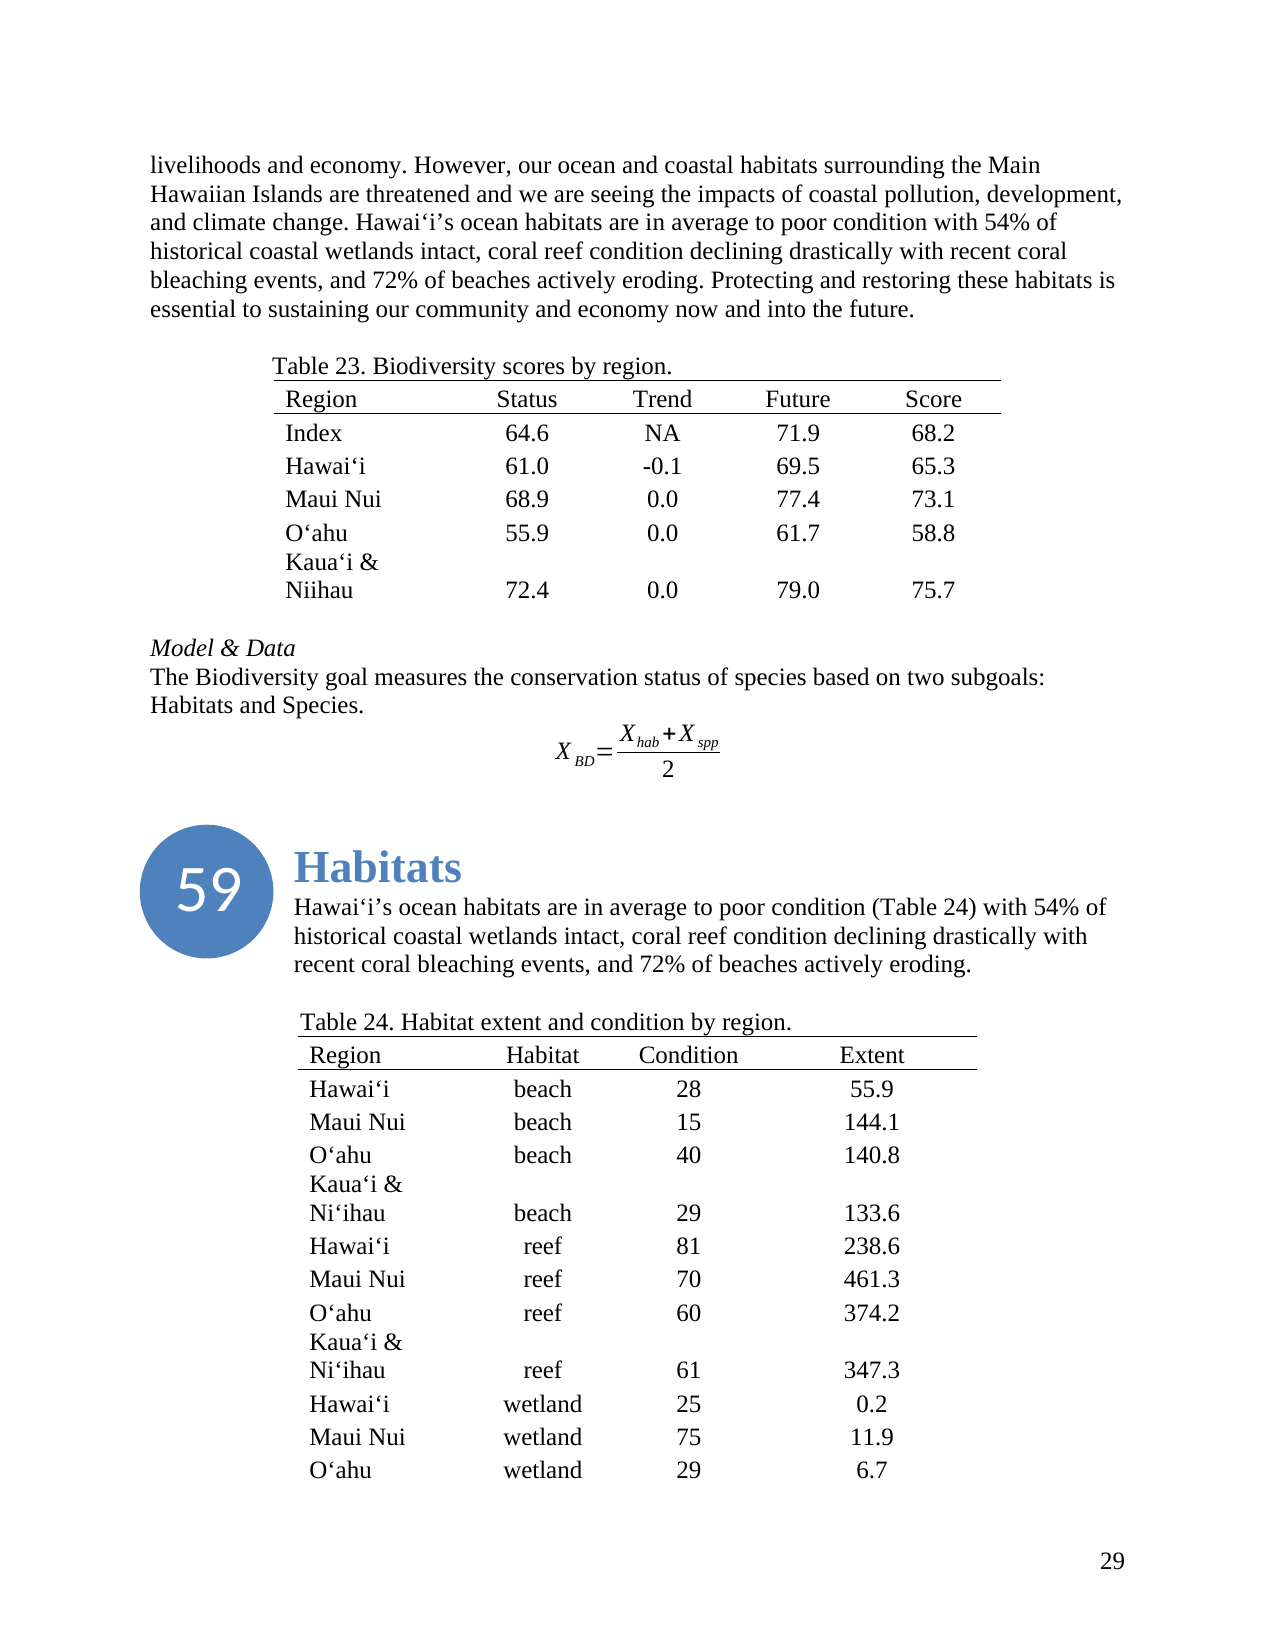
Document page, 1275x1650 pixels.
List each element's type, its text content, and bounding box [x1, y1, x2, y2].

table_cell wetland [475, 1451, 610, 1484]
text Model & Data [150, 633, 1125, 662]
table_header Status [459, 381, 595, 413]
table_cell wetland [475, 1418, 610, 1451]
table_cell 29 [610, 1169, 767, 1227]
table_cell 11.9 [767, 1418, 977, 1451]
table_cell 79.0 [730, 547, 866, 604]
table_cell beach [475, 1103, 610, 1136]
table_cell 144.1 [767, 1103, 977, 1136]
table_header Future [730, 381, 866, 413]
table_cell 77.4 [730, 480, 866, 513]
table_cell Kauaʻi & Niʻihau [298, 1327, 475, 1384]
table_cell 81 [610, 1227, 767, 1260]
table_cell Oʻahu [298, 1451, 475, 1484]
table_cell Oʻahu [274, 513, 459, 547]
table_cell reef [475, 1293, 610, 1327]
table_cell 55.9 [459, 513, 595, 547]
table_cell reef [475, 1327, 610, 1384]
table_cell 0.2 [767, 1384, 977, 1417]
table_cell 69.5 [730, 447, 866, 480]
text Table 24. Habitat extent and condition by region. [300, 1007, 1125, 1036]
table_cell 68.9 [459, 480, 595, 513]
table_cell Maui Nui [298, 1260, 475, 1293]
table_cell Oʻahu [298, 1136, 475, 1169]
table_cell 28 [610, 1070, 767, 1102]
table_cell wetland [475, 1384, 610, 1417]
table_cell 347.3 [767, 1327, 977, 1384]
table_cell 140.8 [767, 1136, 977, 1169]
table_cell -0.1 [595, 447, 730, 480]
table_cell Hawaiʻi [298, 1227, 475, 1260]
text The Biodiversity goal measures the conservation status of species based on two subgoals: Habitats and Species. [150, 662, 1125, 719]
table_cell Maui Nui [274, 480, 459, 513]
table_cell beach [475, 1070, 610, 1102]
table_cell 461.3 [767, 1260, 977, 1293]
table_cell 70 [610, 1260, 767, 1293]
table_cell Hawaiʻi [274, 447, 459, 480]
table_cell Index [274, 414, 459, 447]
table_cell 55.9 [767, 1070, 977, 1102]
table_cell Oʻahu [298, 1293, 475, 1327]
table_cell 61.0 [459, 447, 595, 480]
table_cell reef [475, 1227, 610, 1260]
table_cell Kauaʻi & Niihau [274, 547, 459, 604]
table_cell 68.2 [866, 414, 1001, 447]
table_cell Hawaiʻi [298, 1384, 475, 1417]
text Hawaiʻi’s ocean habitats are in average to poor condition (Table 24) with 54% of historical coastal wetlands intact, coral reef condition declining drastically with recent coral bleaching events, and 72% of beaches actively eroding. [150, 892, 1125, 978]
table_cell 61 [610, 1327, 767, 1384]
table_cell 0.0 [595, 513, 730, 547]
table_cell 0.0 [595, 547, 730, 604]
table_cell 25 [610, 1384, 767, 1417]
text Habitats [250, 839, 1125, 892]
table_cell 64.6 [459, 414, 595, 447]
table_cell 58.8 [866, 513, 1001, 547]
table_cell Maui Nui [298, 1103, 475, 1136]
table_cell 238.6 [767, 1227, 977, 1260]
table_cell 6.7 [767, 1451, 977, 1484]
table_cell 61.7 [730, 513, 866, 547]
table_header Extent [767, 1037, 977, 1069]
table_header Region [298, 1037, 475, 1069]
table_cell Hawaiʻi [298, 1070, 475, 1102]
table_cell 73.1 [866, 480, 1001, 513]
table_header Condition [610, 1037, 767, 1069]
table_cell NA [595, 414, 730, 447]
table_cell 15 [610, 1103, 767, 1136]
table_cell beach [475, 1169, 610, 1227]
table_cell 133.6 [767, 1169, 977, 1227]
table_cell Kauaʻi & Niʻihau [298, 1169, 475, 1227]
table_cell 65.3 [866, 447, 1001, 480]
table_header Trend [595, 381, 730, 413]
table_cell beach [475, 1136, 610, 1169]
table_cell 374.2 [767, 1293, 977, 1327]
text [150, 150, 1125, 322]
table_cell 72.4 [459, 547, 595, 604]
table_header Habitat [475, 1037, 610, 1069]
table_cell Maui Nui [298, 1418, 475, 1451]
text Table 23. Biodiversity scores by region. [272, 351, 1125, 380]
table_cell reef [475, 1260, 610, 1293]
table_cell 0.0 [595, 480, 730, 513]
table_cell 75 [610, 1418, 767, 1451]
table_cell 71.9 [730, 414, 866, 447]
table_cell 75.7 [866, 547, 1001, 604]
table_header Region [274, 381, 459, 413]
table_header Score [866, 381, 1001, 413]
table_cell 60 [610, 1293, 767, 1327]
table_cell 29 [610, 1451, 767, 1484]
table_cell 40 [610, 1136, 767, 1169]
